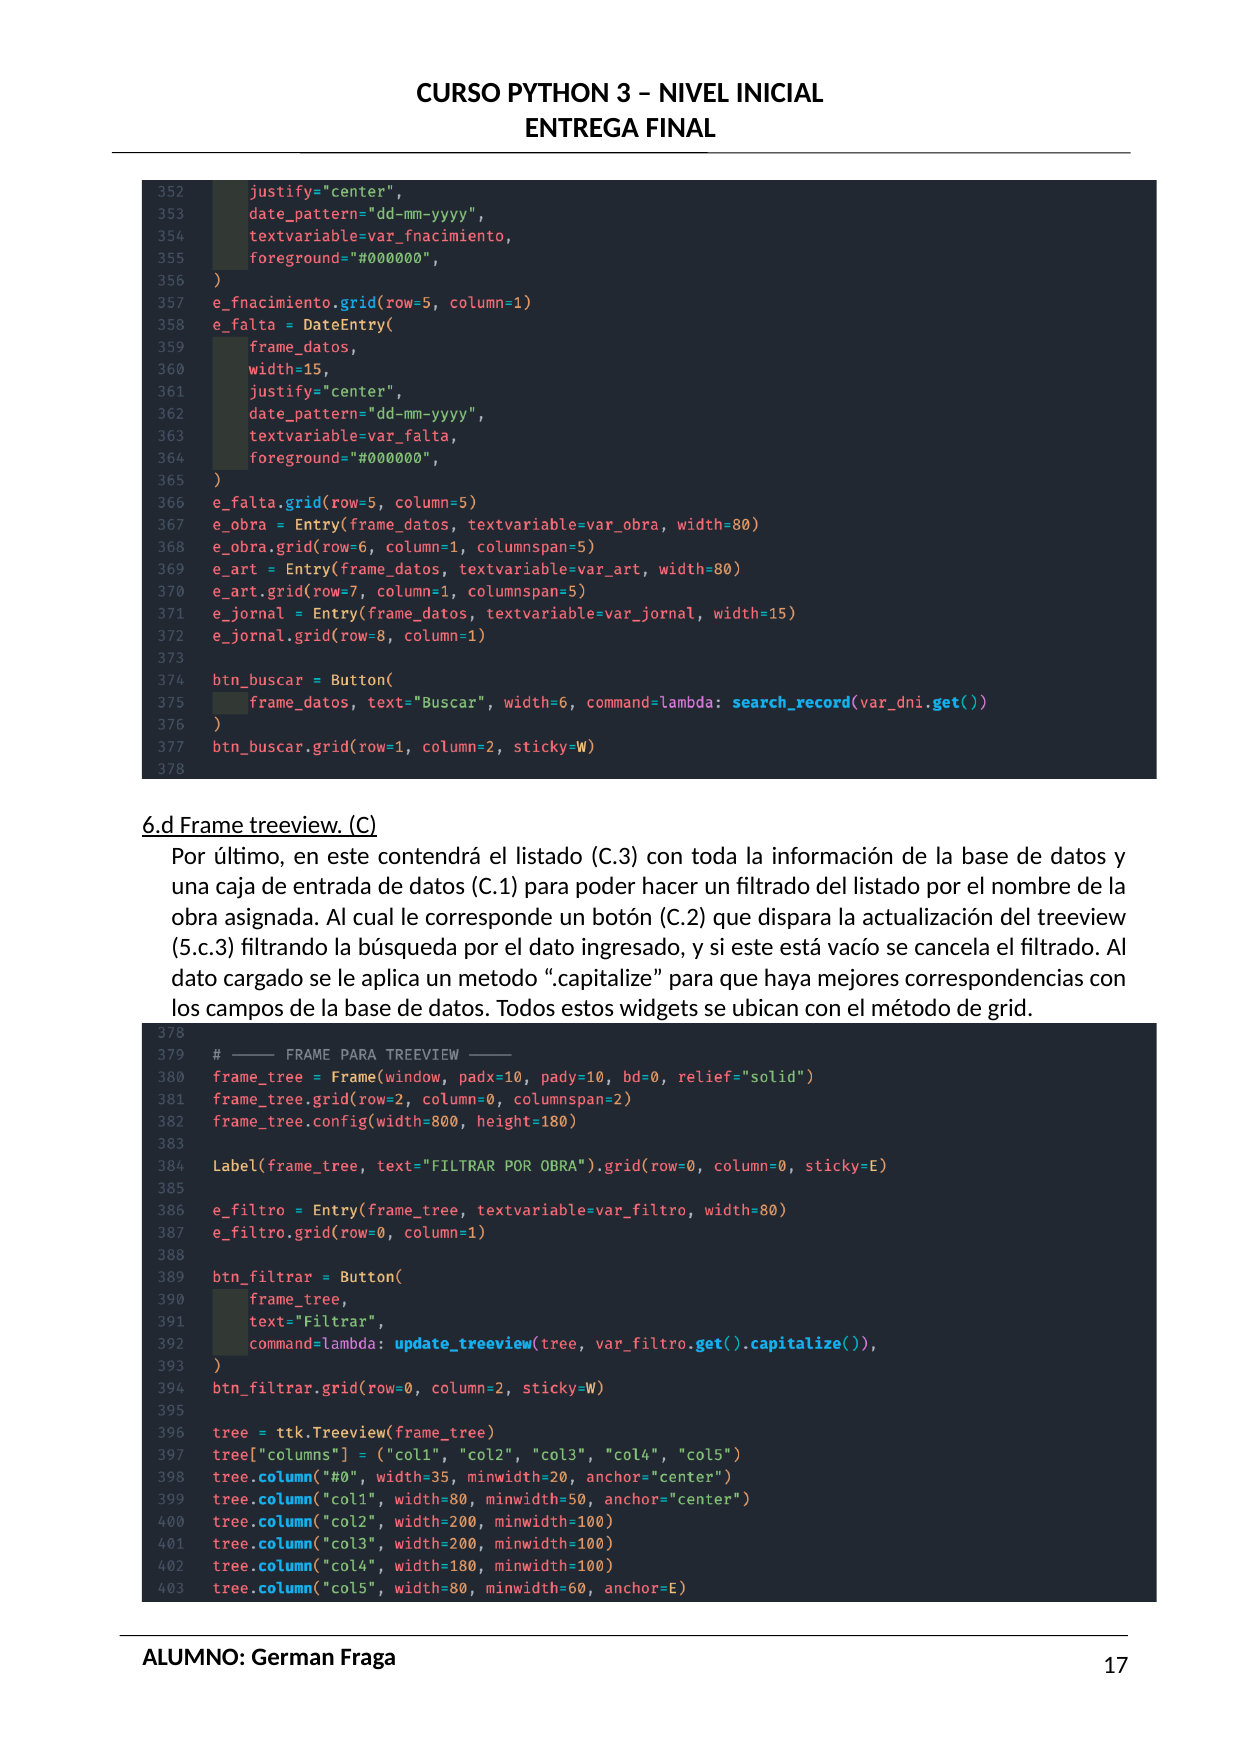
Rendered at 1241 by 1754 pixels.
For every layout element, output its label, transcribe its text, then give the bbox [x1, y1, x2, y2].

text 6.d Frame treeview. (C) [142, 809, 1128, 840]
picture [141, 1023, 1157, 1602]
text Por último, en este contendrá el listado (C.3) con toda la información de la base de datos y una caja de entrada de datos (C.1) para poder hacer un filtrado del listado por el nombre de la obra asignada. Al cual le corresponde un botón (C.2) que dispara la actualización del treeview (5.c.3) filtrando la búsqueda por el dato ingresado, y si este está vacío se cancela el filtrado. Al dato cargado se le aplica un metodo “.capitalize” para que haya mejores correspondencias con los campos de la base de datos. Todos estos widgets se ubican con el método de grid. [171, 840, 1128, 1023]
picture [141, 180, 1157, 779]
